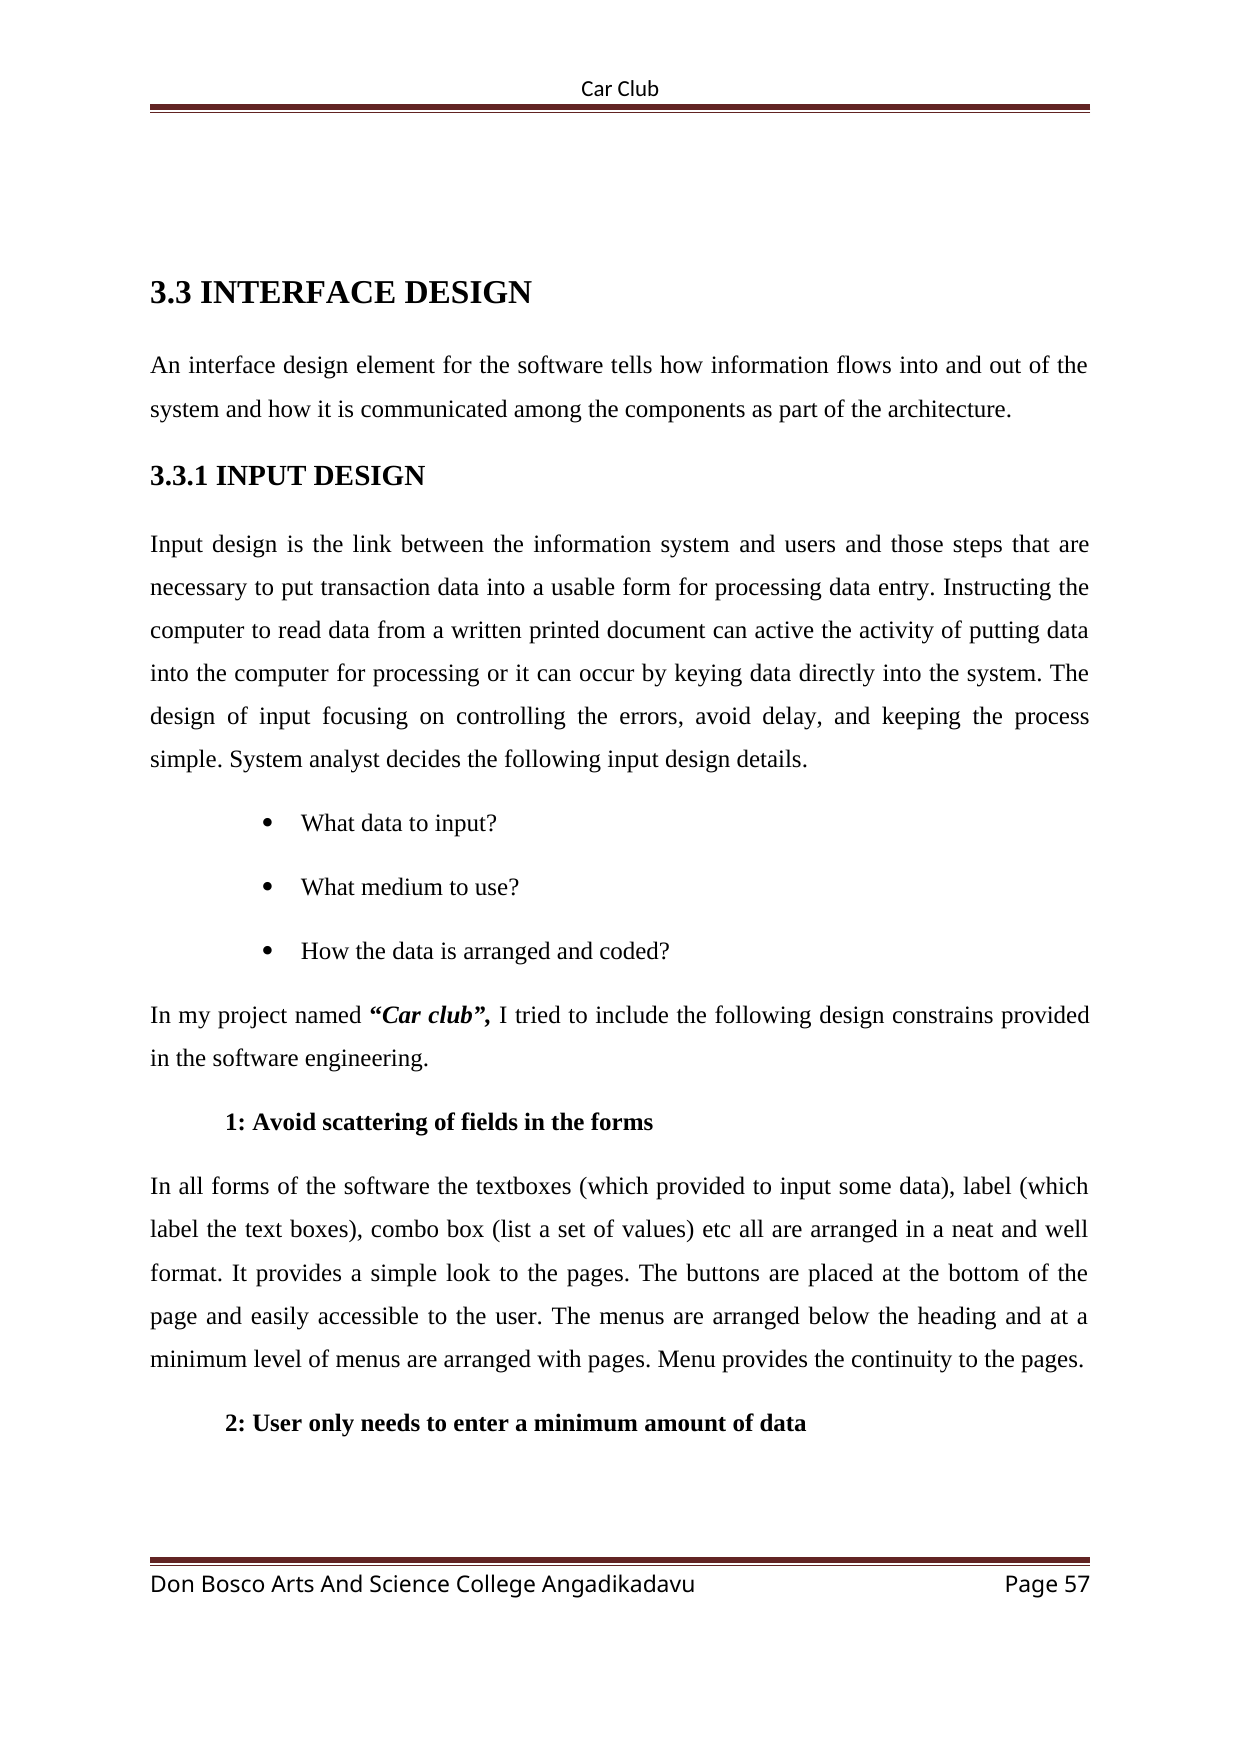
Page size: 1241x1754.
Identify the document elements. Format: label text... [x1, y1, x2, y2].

text 2: User only needs to enter a minimum amount of data [150, 1408, 1090, 1437]
list How the data is arranged and coded? [263, 936, 1090, 965]
text Input design is the link between the information system and users and those steps that are necessary to put transaction data into a usable form for processing data entry. Instructing the computer to read data from a written printed document can active the activity of putting data into the computer for processing or it can occur by keying data directly into the system. The design of input focusing on controlling the errors, avoid delay, and keeping the process simple. System analyst decides the following input design details. [150, 529, 1090, 773]
text An interface design element for the software tells how information flows into and out of the system and how it is communicated among the components as part of the architecture. [150, 351, 1090, 422]
text In all forms of the software the textboxes (which provided to input some data), label (which label the text boxes), combo box (list a set of values) etc all are arranged in a neat and well format. It provides a simple look to the pages. The buttons are placed at the bottom of the page and easily accessible to the user. The menus are arranged below the heading and at a minimum level of menus are arranged with pages. Menu provides the continuity to the pages. [150, 1171, 1090, 1373]
text 3.3.1 INPUT DESIGN [150, 458, 1090, 491]
text In my project named “Car club”, I tried to include the following design constrains provided in the software engineering. [150, 1000, 1090, 1072]
text 1: Avoid scattering of fields in the forms [150, 1107, 1090, 1136]
text 3.3 INTERFACE DESIGN [150, 272, 1090, 311]
list What medium to use? [263, 872, 1090, 901]
list What data to input? [263, 808, 1090, 837]
